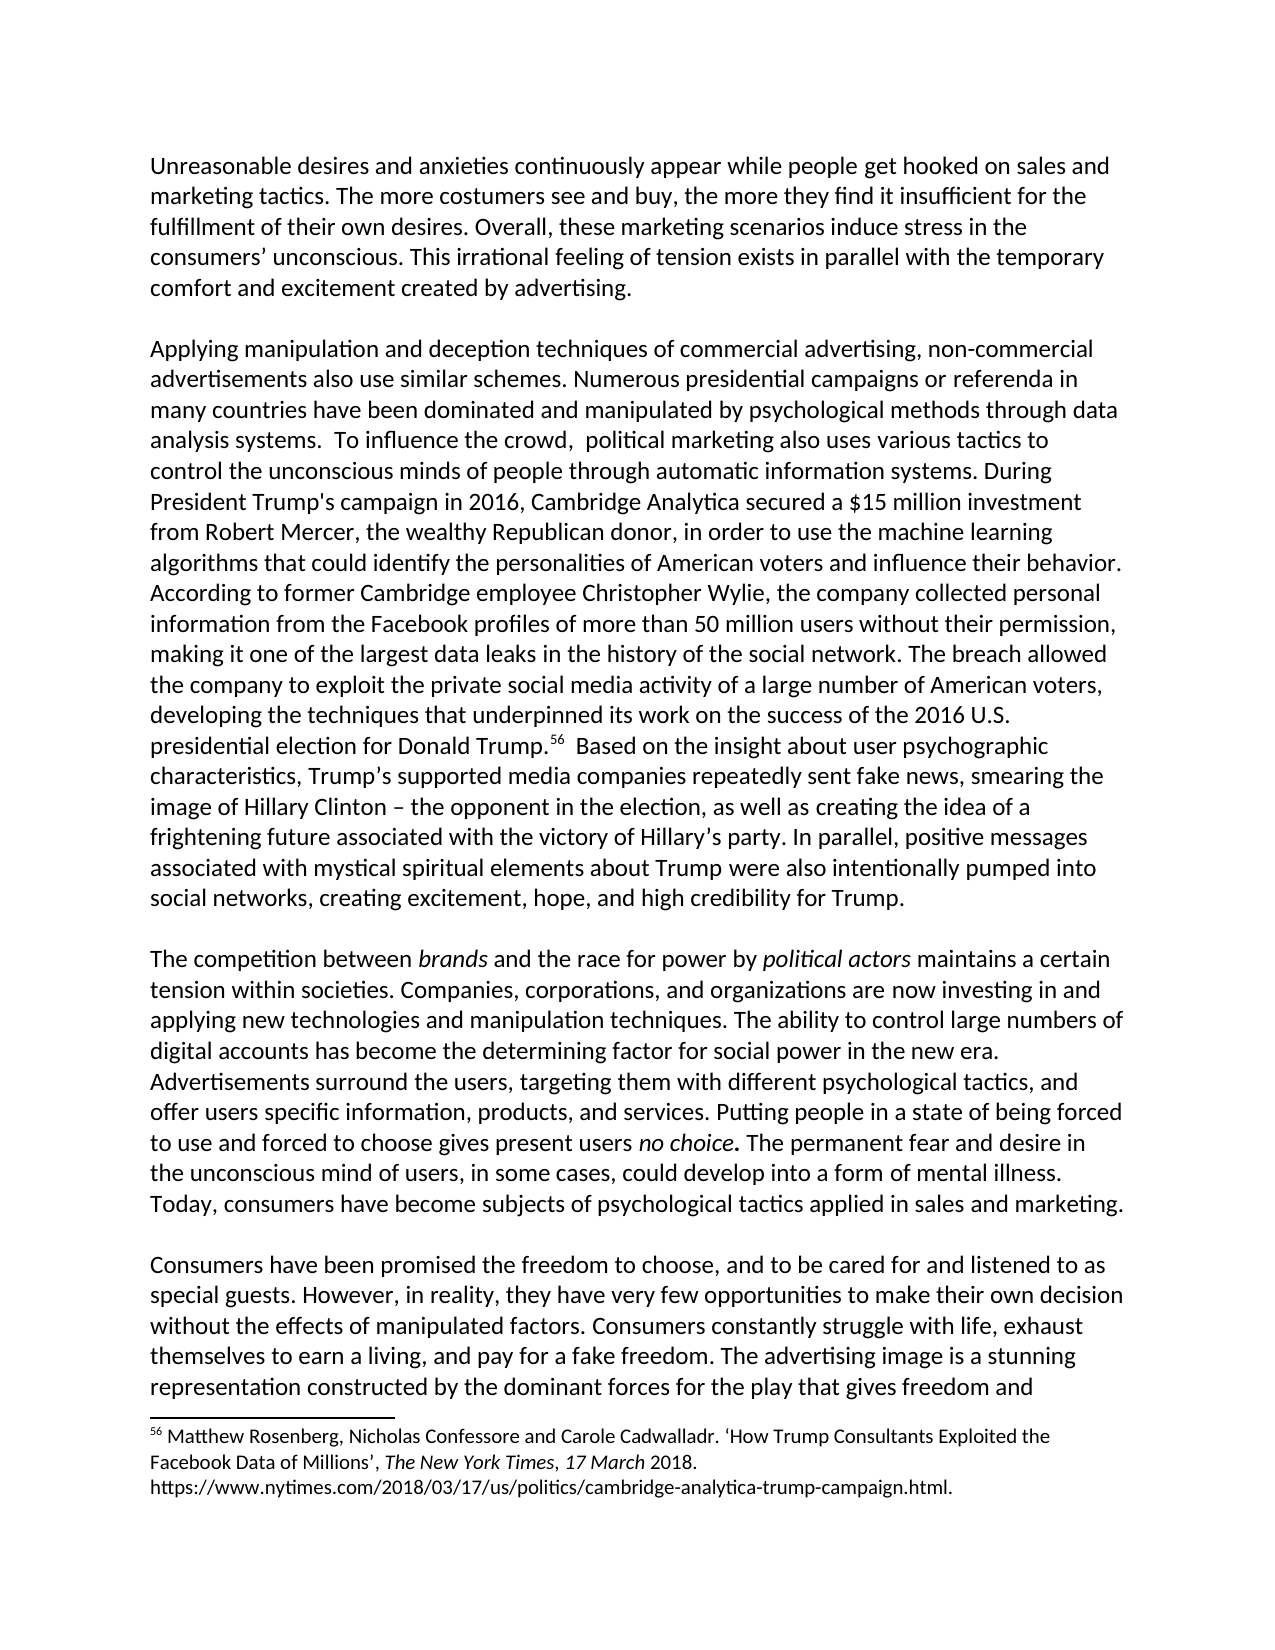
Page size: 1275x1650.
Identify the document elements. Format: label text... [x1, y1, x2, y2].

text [150, 1249, 1125, 1401]
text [150, 150, 1125, 303]
text The competition between brands and the race for power by political actors maintains a certain tension within societies. Companies, corporations, and organizations are now investing in and applying new technologies and manipulation techniques. The ability to control large numbers of digital accounts has become the determining factor for social power in the new era. Advertisements surround the users, targeting them with different psychological tactics, and offer users specific information, products, and services. Putting people in a state of being forced to use and forced to choose gives present users no choice. The permanent fear and desire in the unconscious mind of users, in some cases, could develop into a form of mental illness. Today, consumers have become subjects of psychological tactics applied in sales and marketing. [150, 943, 1125, 1218]
text Applying manipulation and deception techniques of commercial advertising, non-commercial advertisements also use similar schemes. Numerous presidential campaigns or referenda in many countries have been dominated and manipulated by psychological methods through data analysis systems. To influence the crowd, political marketing also uses various tactics to control the unconscious minds of people through automatic information systems. During President Trump's campaign in 2016, Cambridge Analytica secured a $15 million investment from Robert Mercer, the wealthy Republican donor, in order to use the machine learning algorithms that could identify the personalities of American voters and influence their behavior. According to former Cambridge employee Christopher Wylie, the company collected personal information from the Facebook profiles of more than 50 million users without their permission, making it one of the largest data leaks in the history of the social network. The breach allowed the company to exploit the private social media activity of a large number of American voters, developing the techniques that underpinned its work on the success of the 2016 U.S. presidential election for Donald Trump. Based on the insight about user psychographic characteristics, Trump’s supported media companies repeatedly sent fake news, smearing the image of Hillary Clinton – the opponent in the election, as well as creating the idea of a frightening future associated with the victory of Hillary’s party. In parallel, positive messages associated with mystical spiritual elements about Trump were also intentionally pumped into social networks, creating excitement, hope, and high credibility for Trump. [150, 333, 1125, 913]
